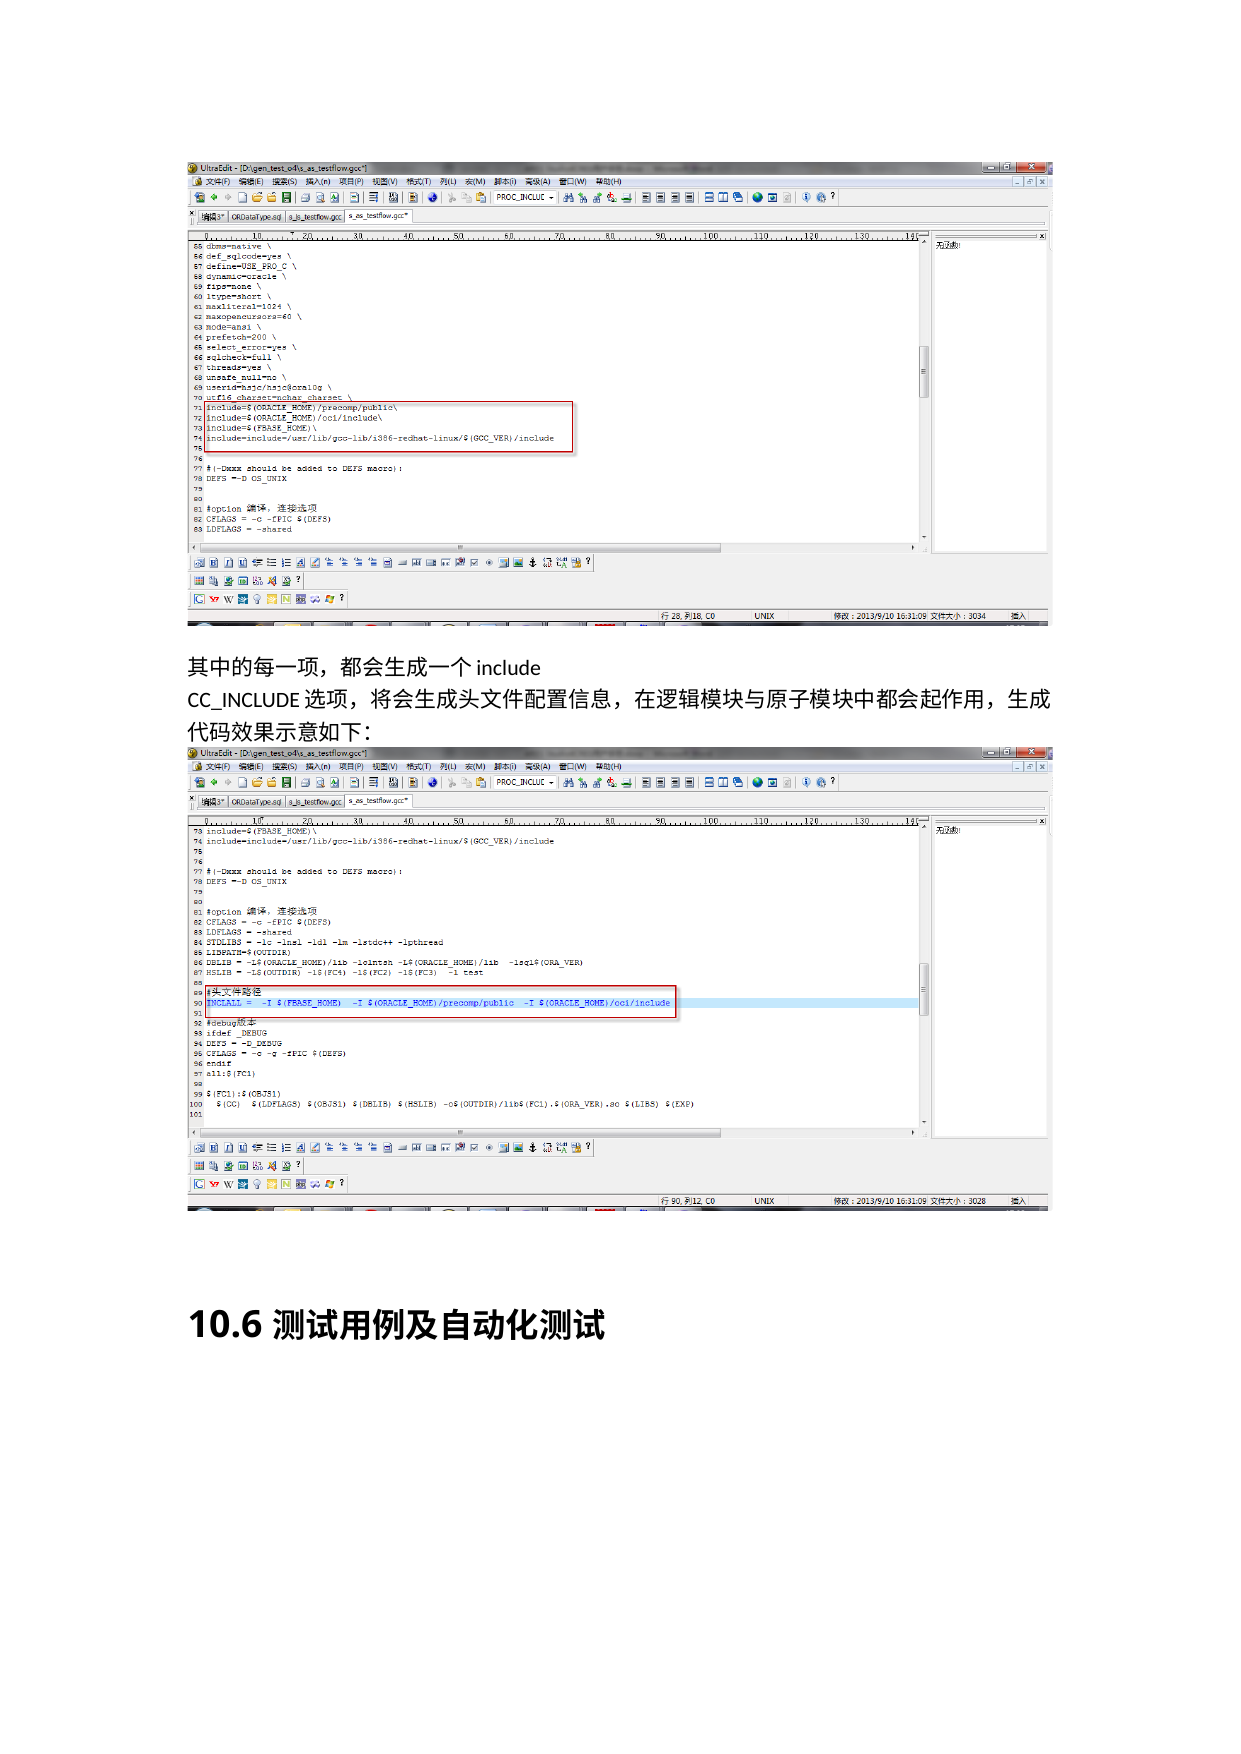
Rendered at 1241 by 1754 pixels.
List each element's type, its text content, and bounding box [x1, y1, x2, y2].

picture [187, 747, 1053, 1211]
text 其中的每一项，都会生成一个include [187, 649, 1053, 682]
text CC_INCLUDE选项，将会生成头文件配置信息，在逻辑模块与原子模块中都会起作用，生成代码效果示意如下： [187, 682, 1053, 747]
subtitle 测试用例及自动化测试 [187, 1297, 1053, 1348]
picture [187, 162, 1053, 626]
